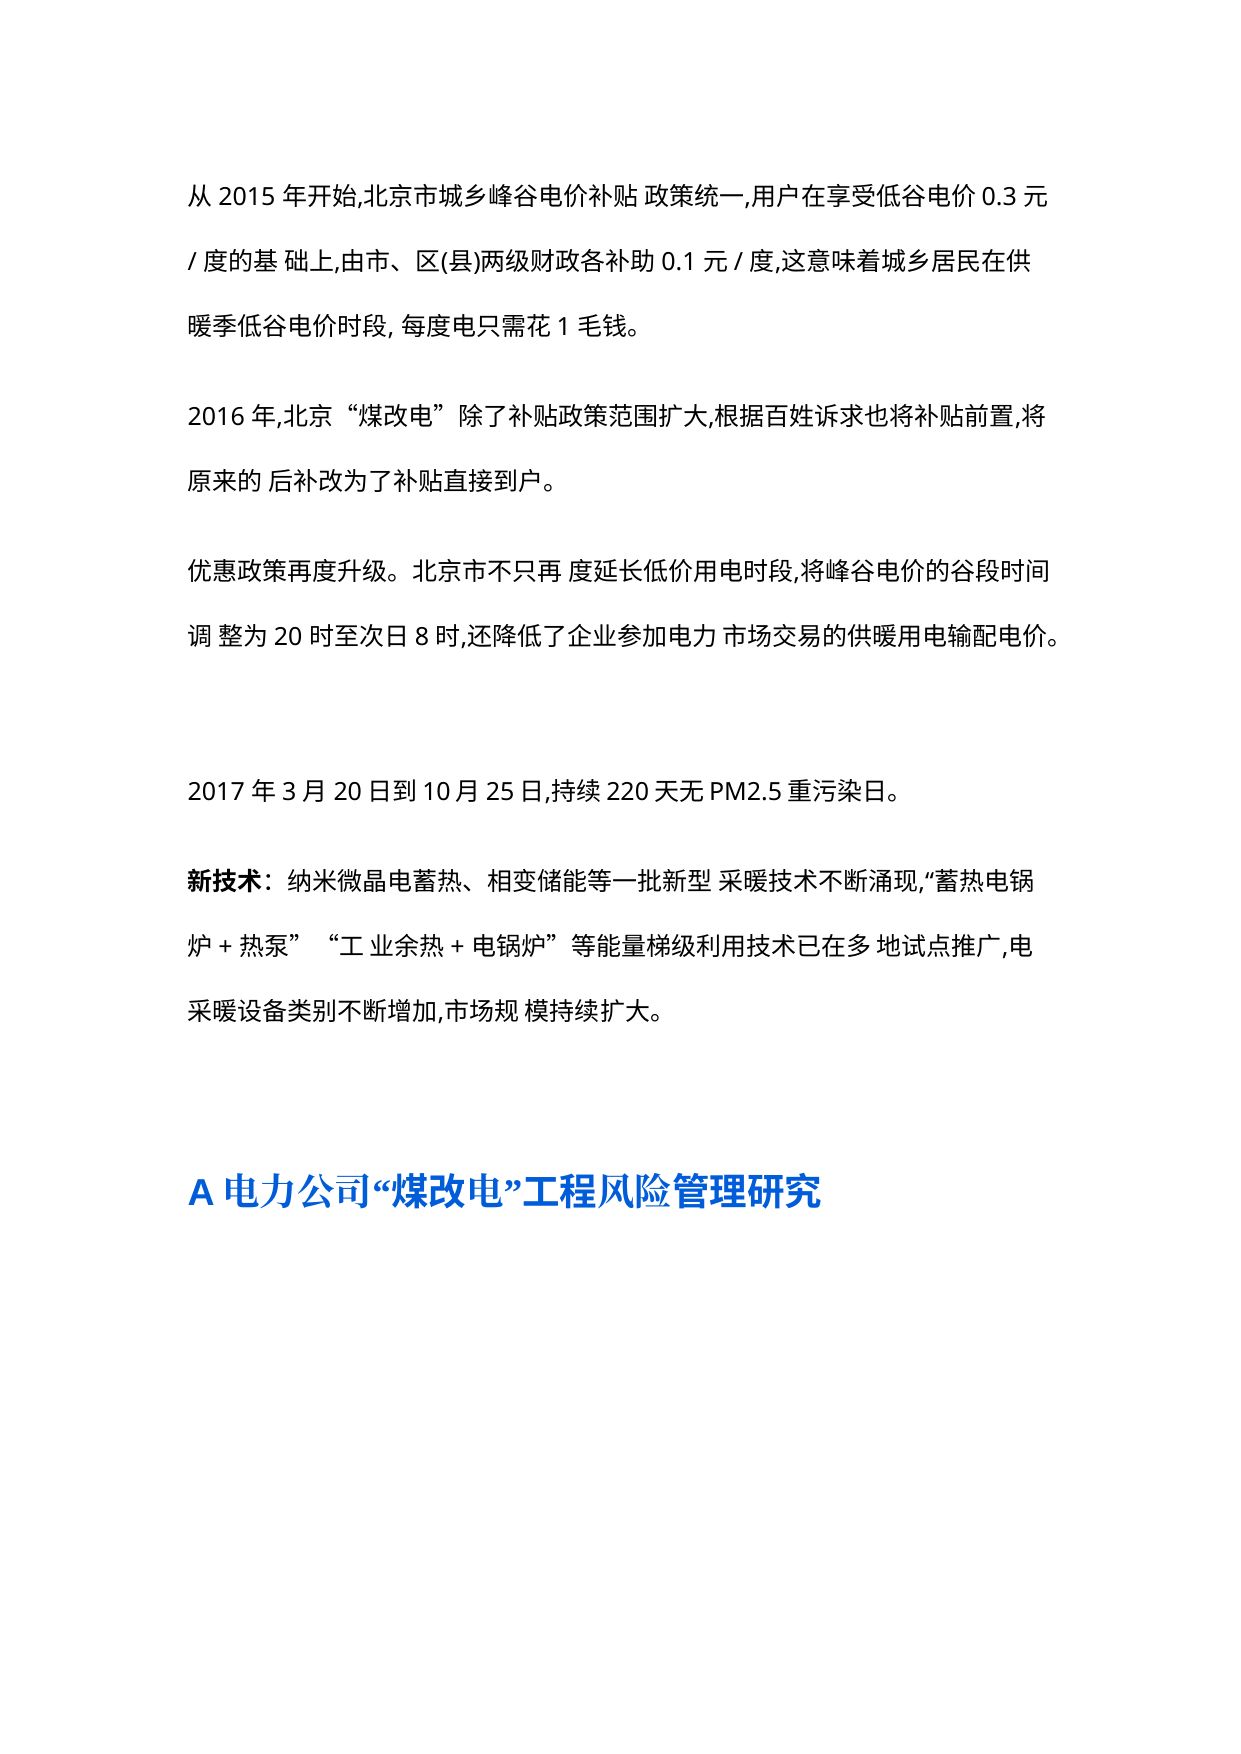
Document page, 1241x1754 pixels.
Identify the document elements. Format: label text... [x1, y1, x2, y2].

text 新技术：纳米微晶电蓄热、相变储能等一批新型 采暖技术不断涌现,“蓄热电锅炉 + 热泵”“工 业余热 + 电锅炉”等能量梯级利用技术已在多 地试点推广,电采暖设备类别不断增加,市场规 模持续扩大。 [187, 847, 1053, 1042]
text 2016 年,北京“煤改电”除了补贴政策范围扩大,根据百姓诉求也将补贴前置,将原来的 后补改为了补贴直接到户。 [187, 382, 1053, 512]
subtitle A电力公司“煤改电”工程风险管理研究 [187, 1157, 1053, 1222]
text 从 2015 年开始,北京市城乡峰谷电价补贴 政策统一,用户在享受低谷电价 0.3 元 / 度的基 础上,由市、区(县)两级财政各补助 0.1 元 / 度,这意味着城乡居民在供暖季低谷电价时段, 每度电只需花 1 毛钱。 [187, 162, 1053, 357]
text 优惠政策再度升级。北京市不只再 度延长低价用电时段,将峰谷电价的谷段时间调 整为 20 时至次日 8 时,还降低了企业参加电力 市场交易的供暖用电输配电价。 [187, 537, 1053, 732]
text 2017 年 3 月 20日到10月25日,持续220天无PM2.5重污染日。 [187, 757, 1053, 822]
